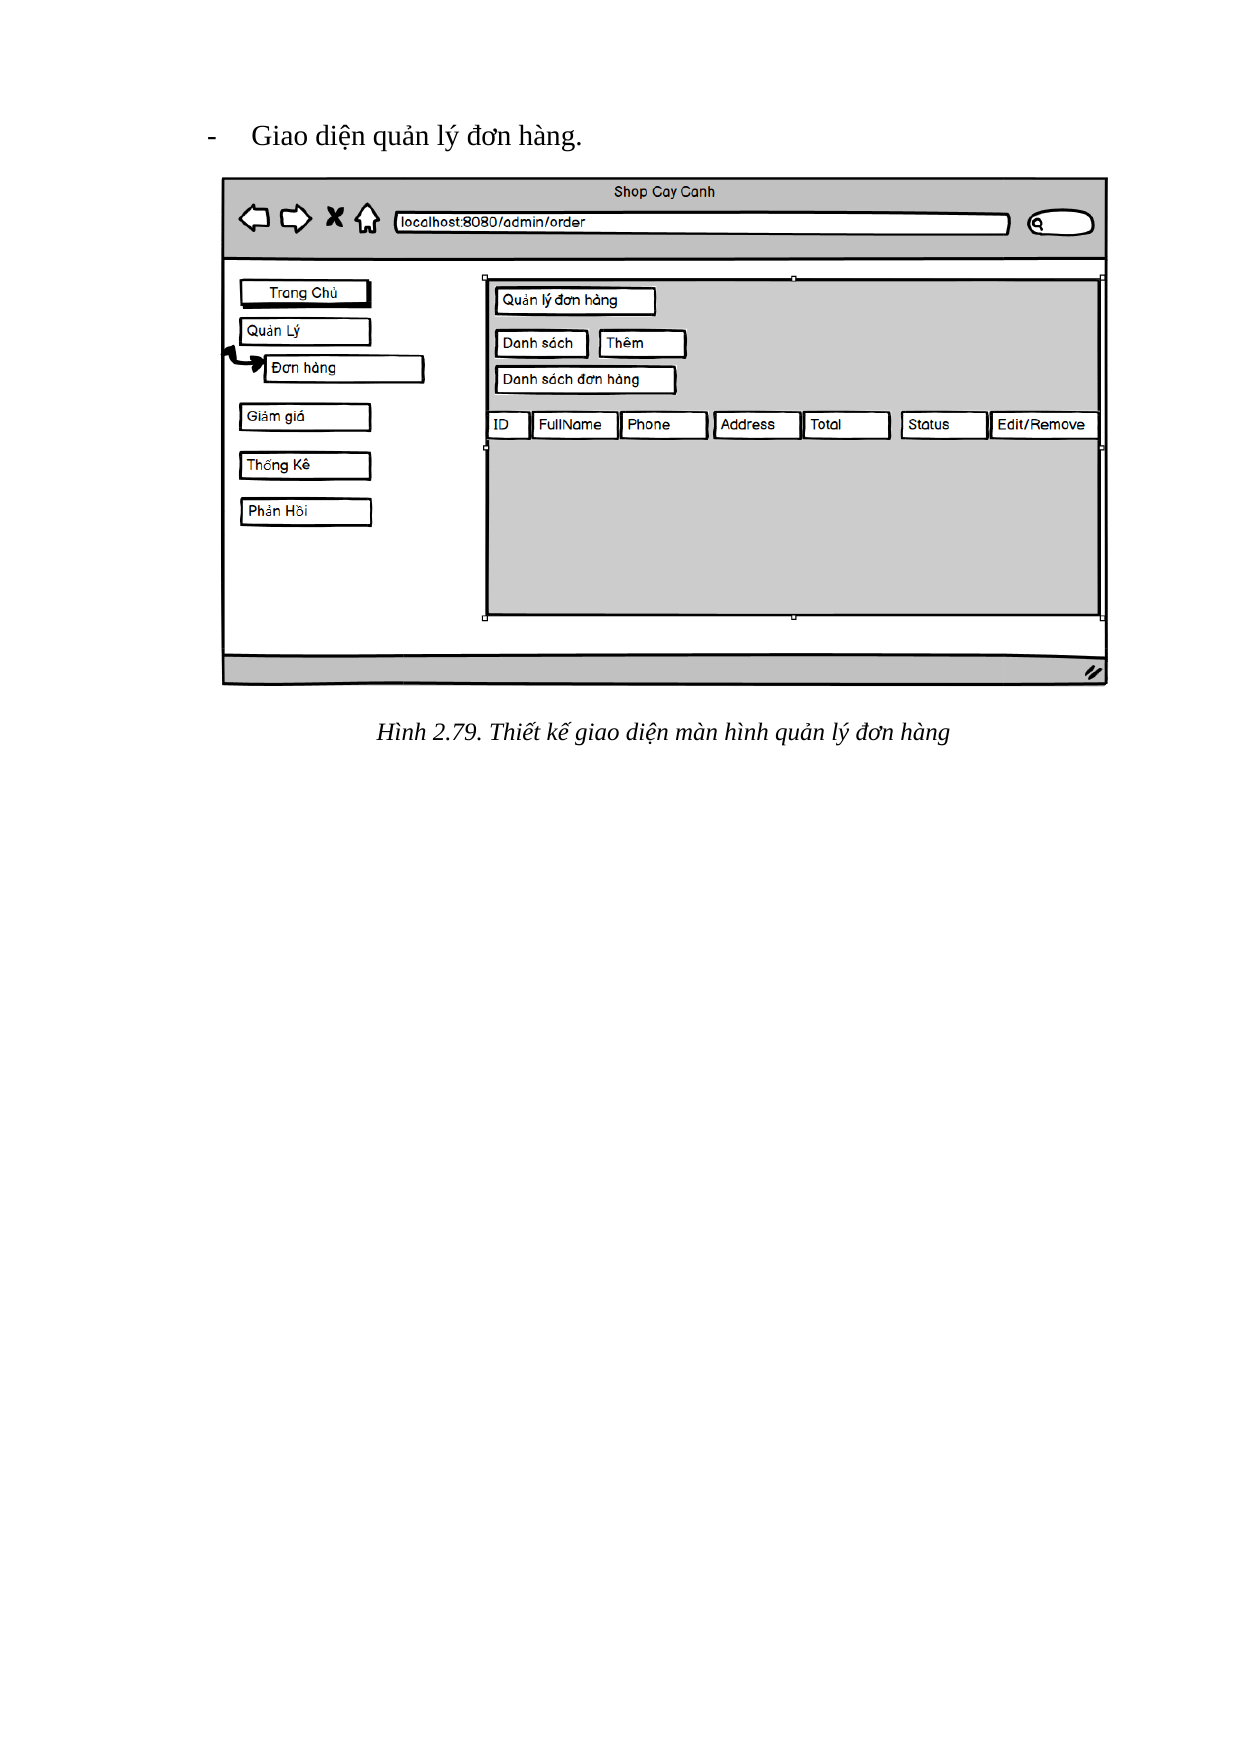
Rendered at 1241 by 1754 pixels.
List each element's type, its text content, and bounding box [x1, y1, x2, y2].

picture [206, 171, 1123, 699]
text Hình 2.79. Thiết kế giao diện màn hình quản lý đơn hàng [207, 717, 1122, 746]
list Giao diện quản lý đơn hàng. [207, 118, 1122, 152]
